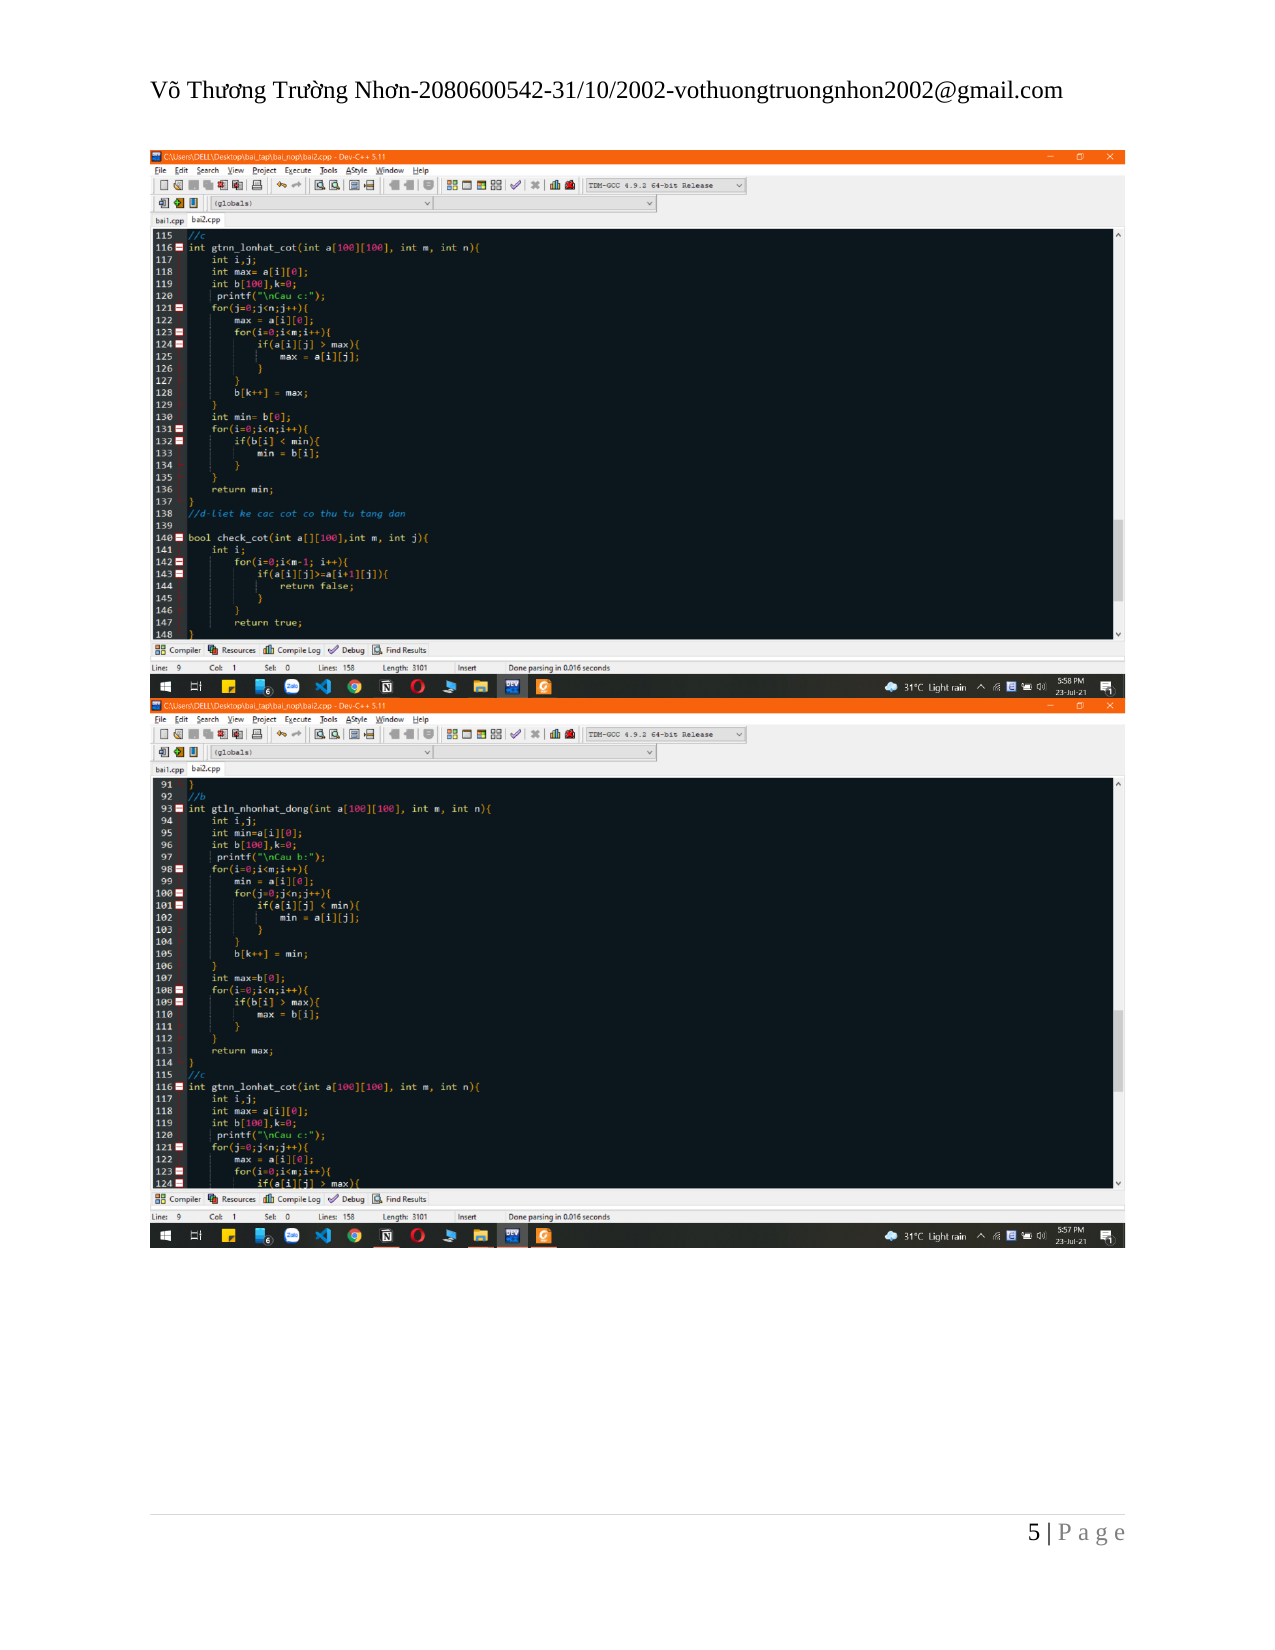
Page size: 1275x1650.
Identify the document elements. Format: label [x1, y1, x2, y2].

picture [150, 150, 1125, 1248]
